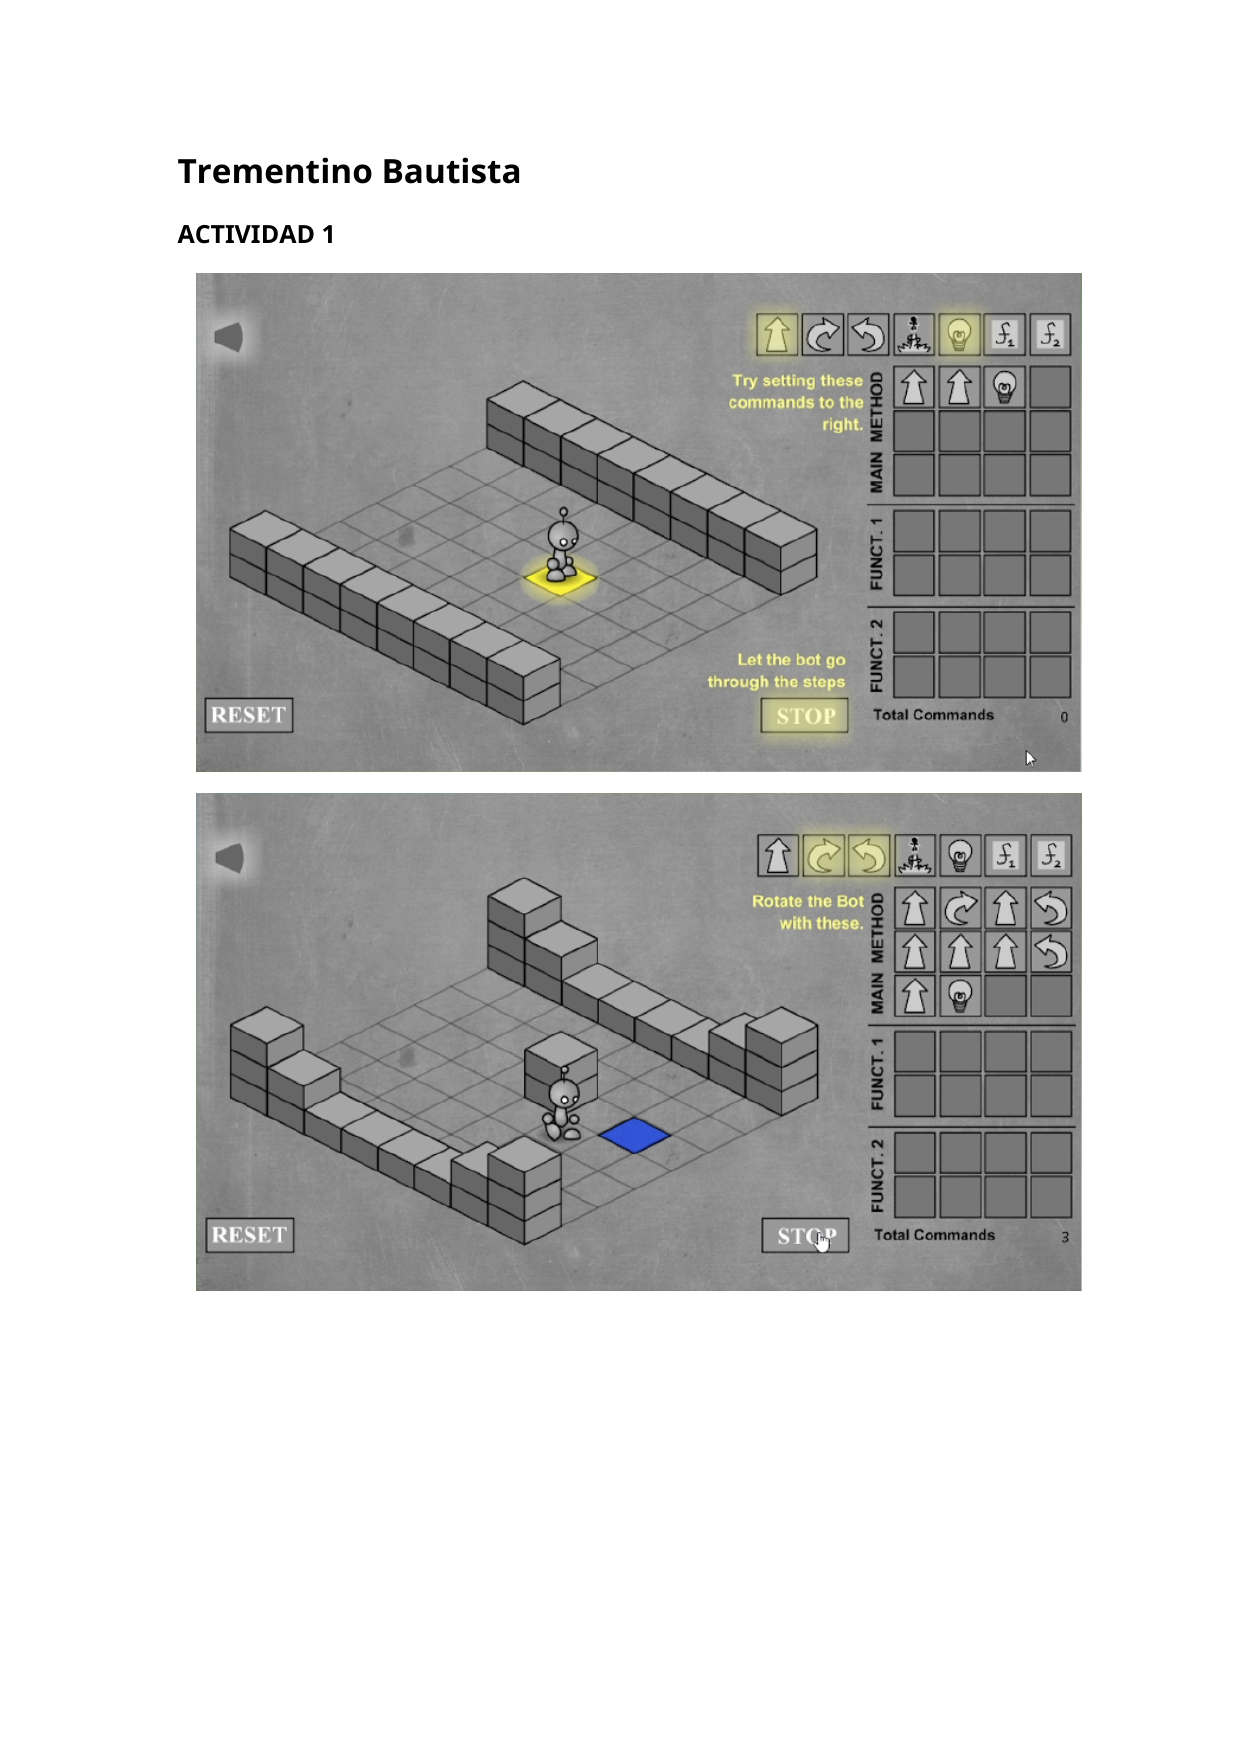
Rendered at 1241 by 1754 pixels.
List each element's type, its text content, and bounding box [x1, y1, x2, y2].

text ACTIVIDAD 1 [177, 217, 1063, 251]
text Trementino Bautista [177, 148, 1063, 193]
